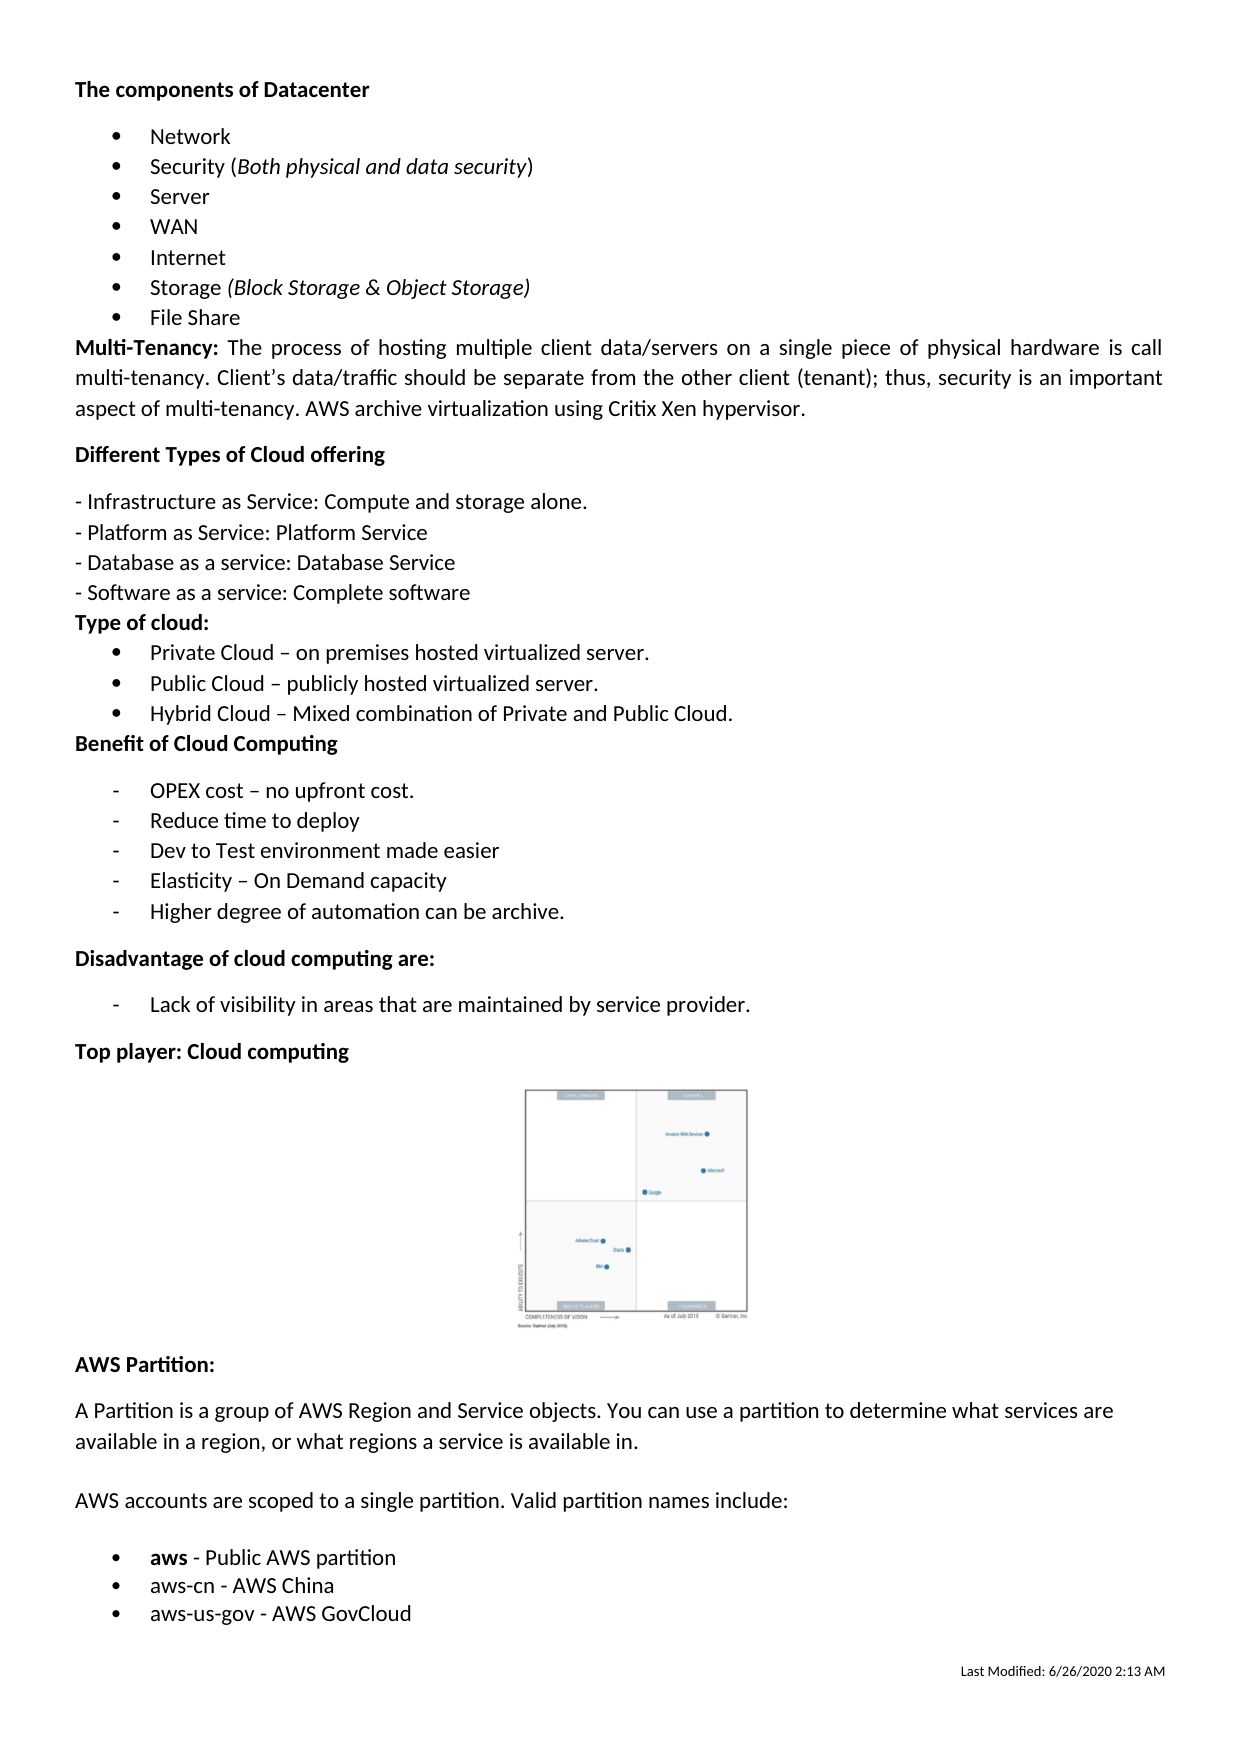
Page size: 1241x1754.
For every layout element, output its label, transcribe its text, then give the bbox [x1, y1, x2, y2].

text Multi-Tenancy: The process of hosting multiple client data/servers on a single piece of physical hardware is call multi-tenancy. Client’s data/traffic should be separate from the other client (tenant); thus, security is an important aspect of multi-tenancy. AWS archive virtualization using Critix Xen hypervisor. [75, 333, 1165, 422]
list Network [112, 122, 1165, 150]
text The components of Datacenter [75, 75, 1165, 103]
list Storage (Block Storage & Object Storage) [112, 273, 1165, 301]
list Lack of visibility in areas that are maintained by service provider. [112, 991, 1165, 1019]
list Elasticity – On Demand capacity [112, 867, 1165, 895]
picture [510, 1084, 767, 1331]
list Hybrid Cloud – Mixed combination of Private and Public Cloud. [112, 699, 1165, 727]
list aws-cn - AWS China [112, 1571, 1165, 1599]
text A Partition is a group of AWS Region and Service objects. You can use a partition to determine what services are available in a region, or what regions a service is available in. [75, 1397, 1165, 1455]
text - Database as a service: Database Service [75, 548, 1165, 576]
list Higher degree of automation can be archive. [112, 897, 1165, 925]
list Private Cloud – on premises hosted virtualized server. [112, 638, 1165, 667]
list OPEX cost – no upfront cost. [112, 776, 1165, 804]
list aws-us-gov - AWS GovCloud [112, 1599, 1165, 1627]
text Different Types of Cloud offering [75, 441, 1165, 469]
list Reduce time to deploy [112, 806, 1165, 834]
text - Software as a service: Complete software [75, 578, 1165, 606]
text - Platform as Service: Platform Service [75, 518, 1165, 546]
list File Share [112, 303, 1165, 331]
text Benefit of Cloud Computing [75, 729, 1165, 757]
text - Infrastructure as Service: Compute and storage alone. [75, 487, 1165, 516]
list WAN [112, 212, 1165, 241]
text Top player: Cloud computing [75, 1037, 1165, 1066]
text Type of cloud: [75, 608, 1165, 636]
text AWS accounts are scoped to a single partition. Valid partition names include: [75, 1486, 1165, 1514]
text Disadvantage of cloud computing are: [75, 944, 1165, 972]
list Security (Both physical and data security) [112, 152, 1165, 180]
list Internet [112, 243, 1165, 271]
list Server [112, 182, 1165, 210]
text AWS Partition: [75, 1350, 1165, 1378]
list aws - Public AWS partition [112, 1543, 1165, 1571]
list Dev to Test environment made easier [112, 836, 1165, 864]
list Public Cloud – publicly hosted virtualized server. [112, 669, 1165, 697]
